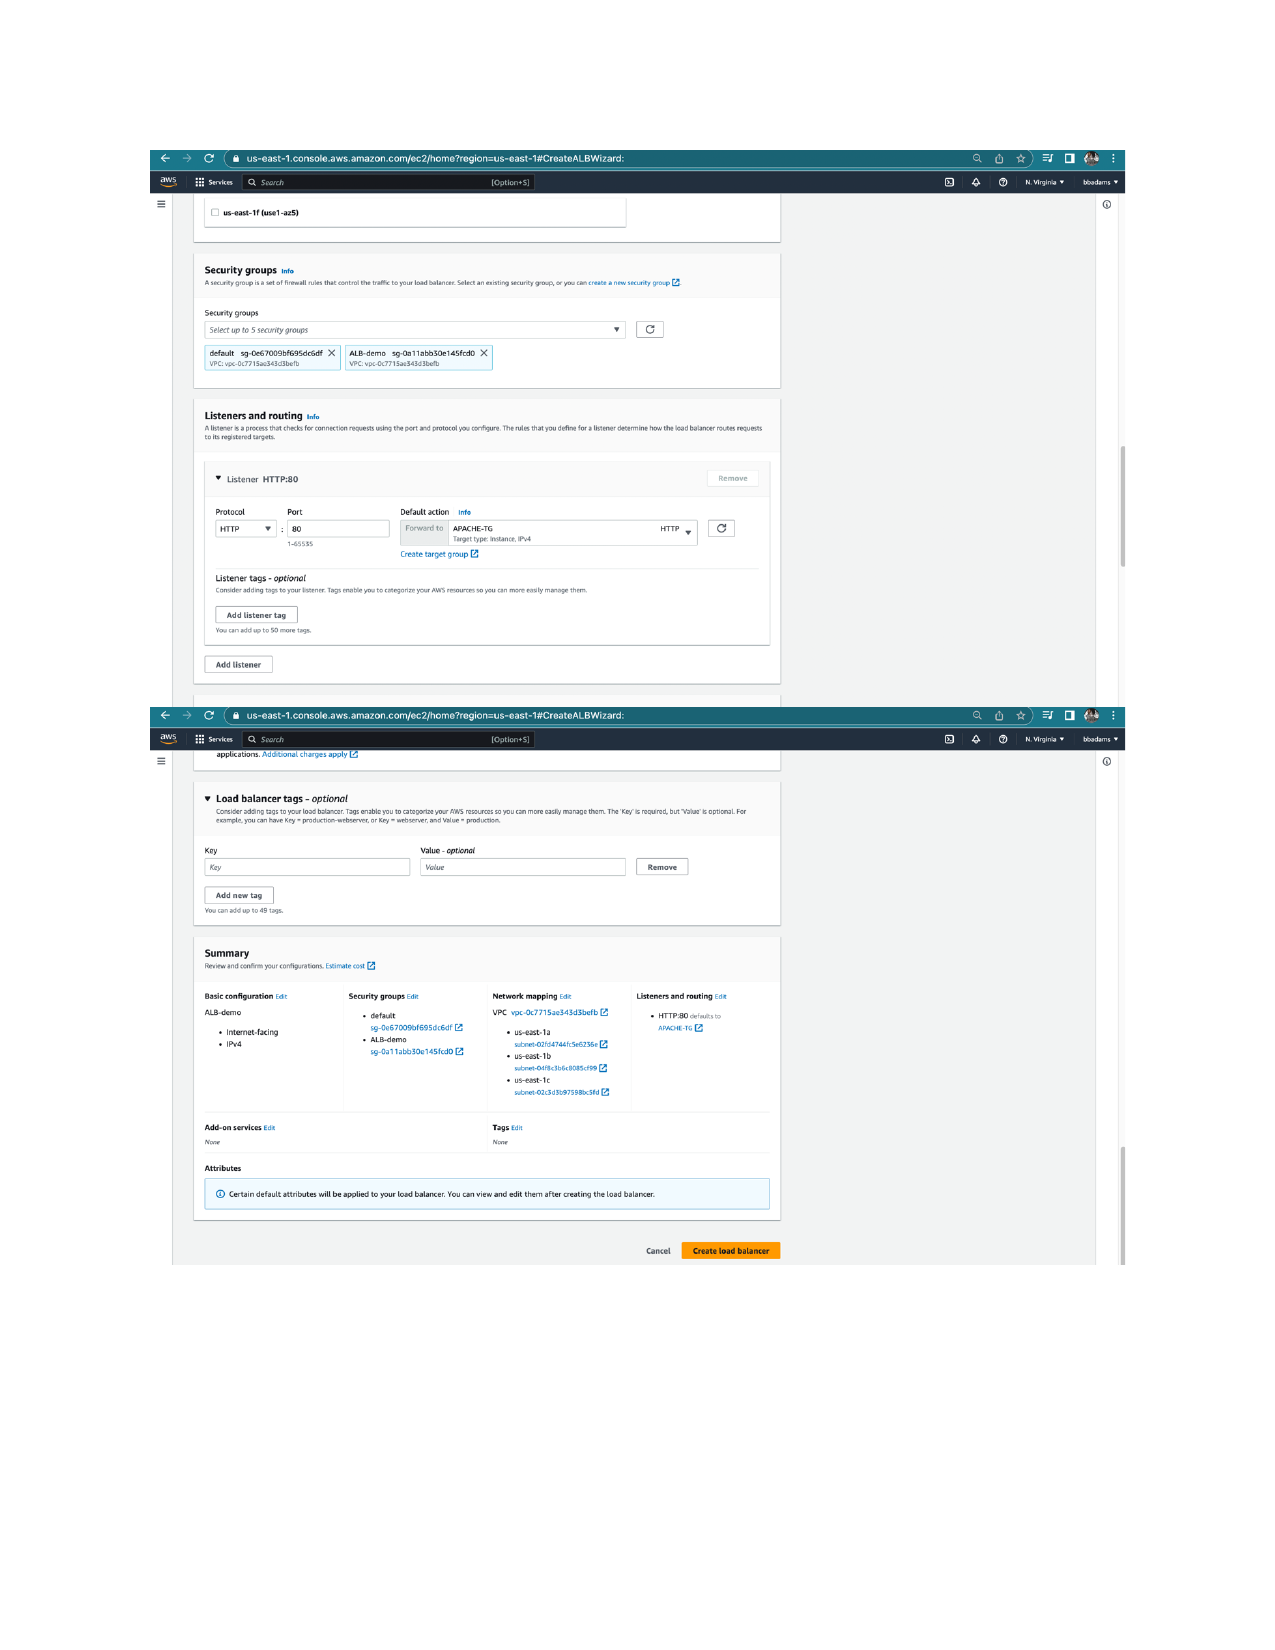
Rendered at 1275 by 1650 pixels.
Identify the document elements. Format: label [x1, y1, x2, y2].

picture [150, 150, 1125, 1265]
